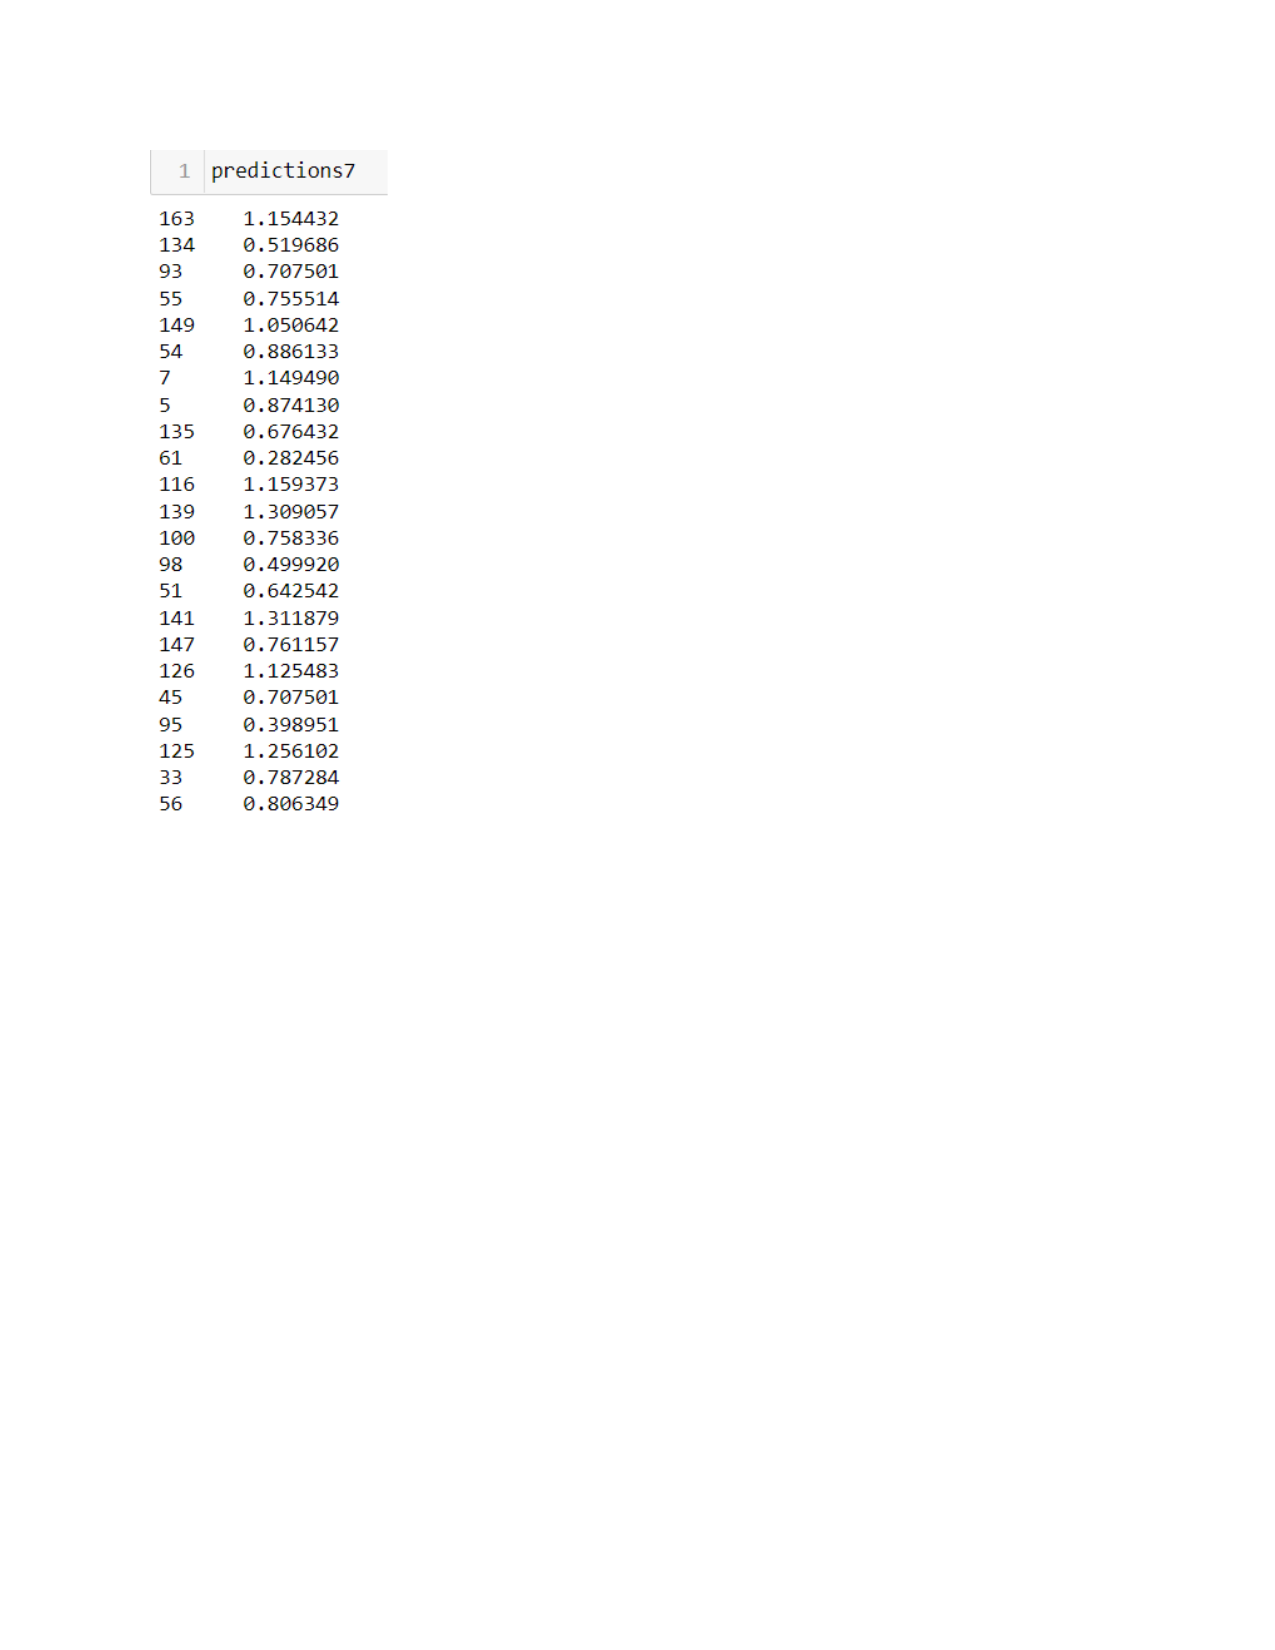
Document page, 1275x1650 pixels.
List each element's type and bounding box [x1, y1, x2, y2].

picture [150, 150, 388, 818]
